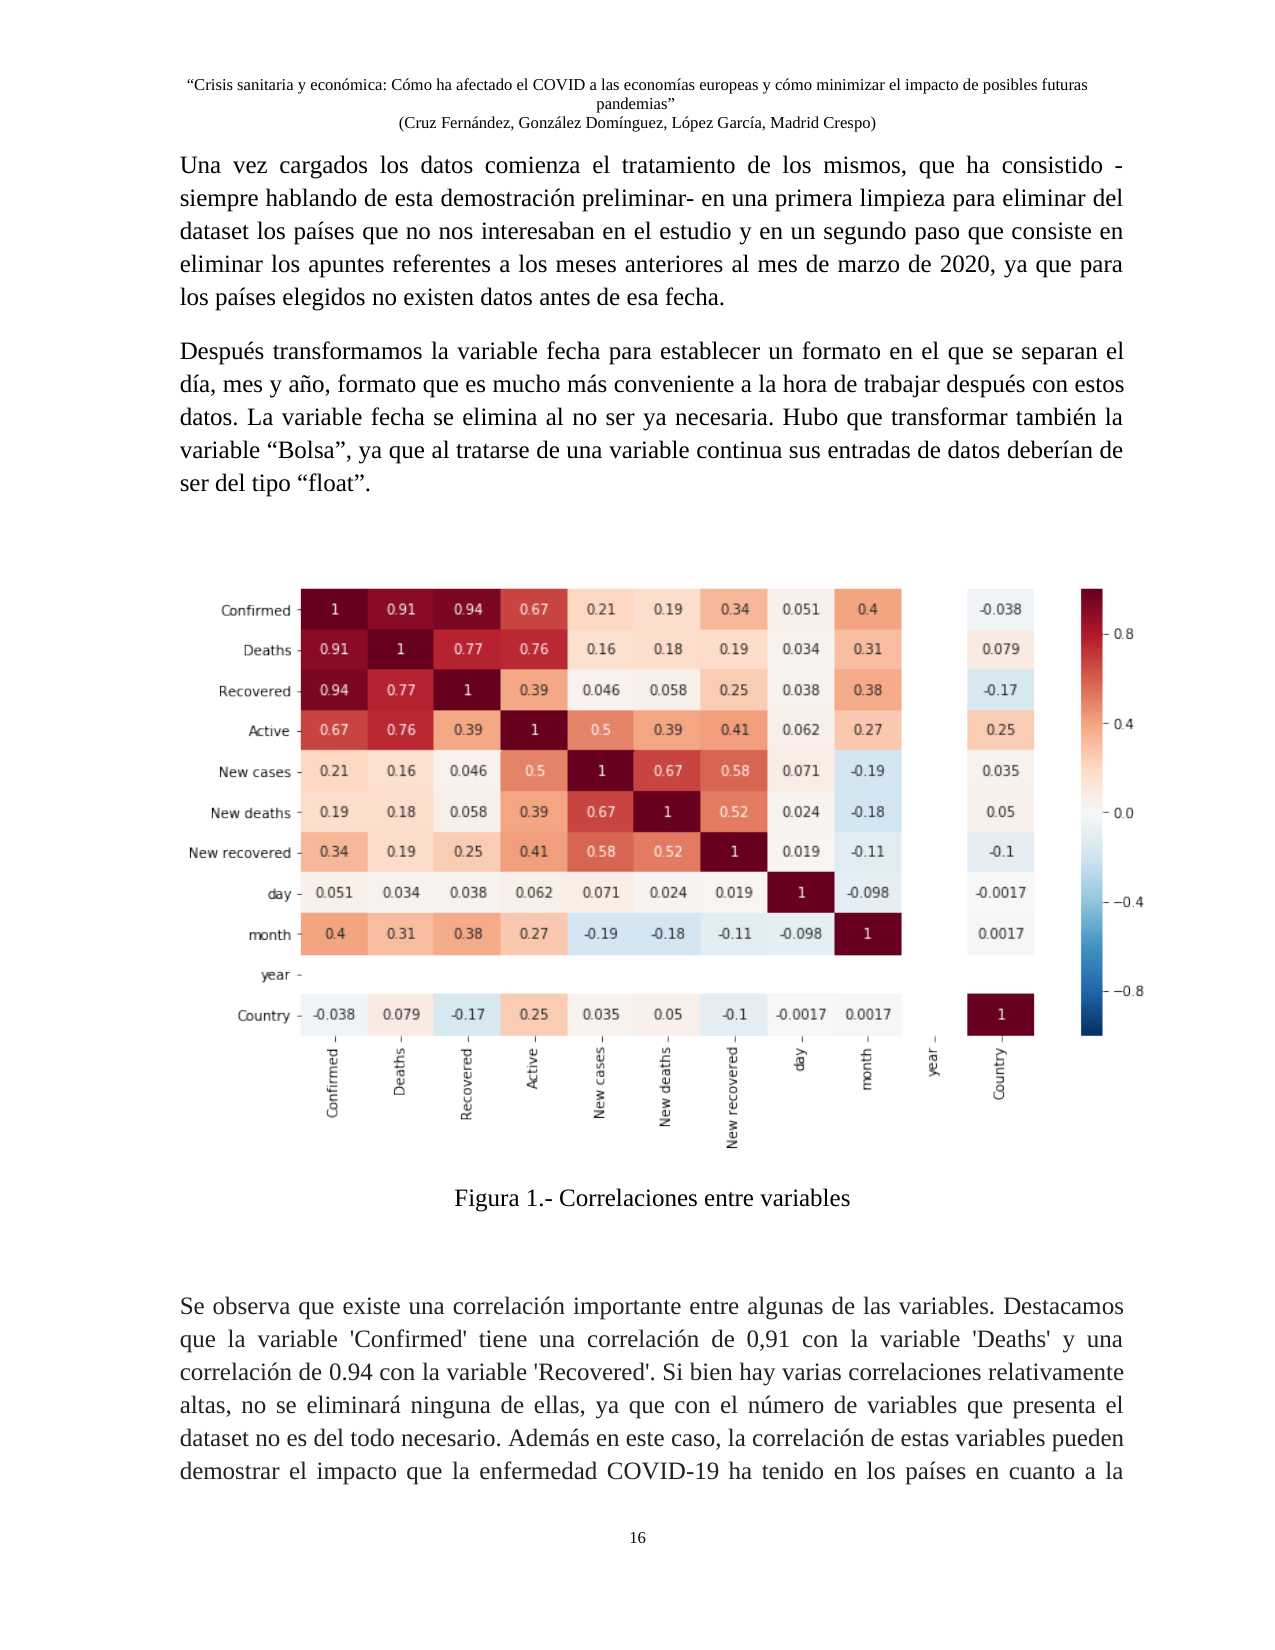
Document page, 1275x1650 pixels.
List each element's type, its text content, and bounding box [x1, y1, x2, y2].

text Una vez cargados los datos comienza el tratamiento de los mismos, que ha consistido -siempre hablando de esta demostración preliminar- en una primera limpieza para eliminar del dataset los países que no nos interesaban en el estudio y en un segundo paso que consiste en eliminar los apuntes referentes a los meses anteriores al mes de marzo de 2020, ya que para los países elegidos no existen datos antes de esa fecha. [179, 150, 1125, 311]
picture [179, 575, 1155, 1158]
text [179, 1291, 1125, 1484]
text Después transformamos la variable fecha para establecer un formato en el que se separan el día, mes y año, formato que es mucho más conveniente a la hora de trabajar después con estos datos. La variable fecha se elimina al no ser ya necesaria. Hubo que transformar también la variable “Bolsa”, ya que al tratarse de una variable continua sus entradas de datos deberían de ser del tipo “float”. [179, 336, 1125, 497]
text Figura 1.- Correlaciones entre variables [179, 1183, 1125, 1212]
